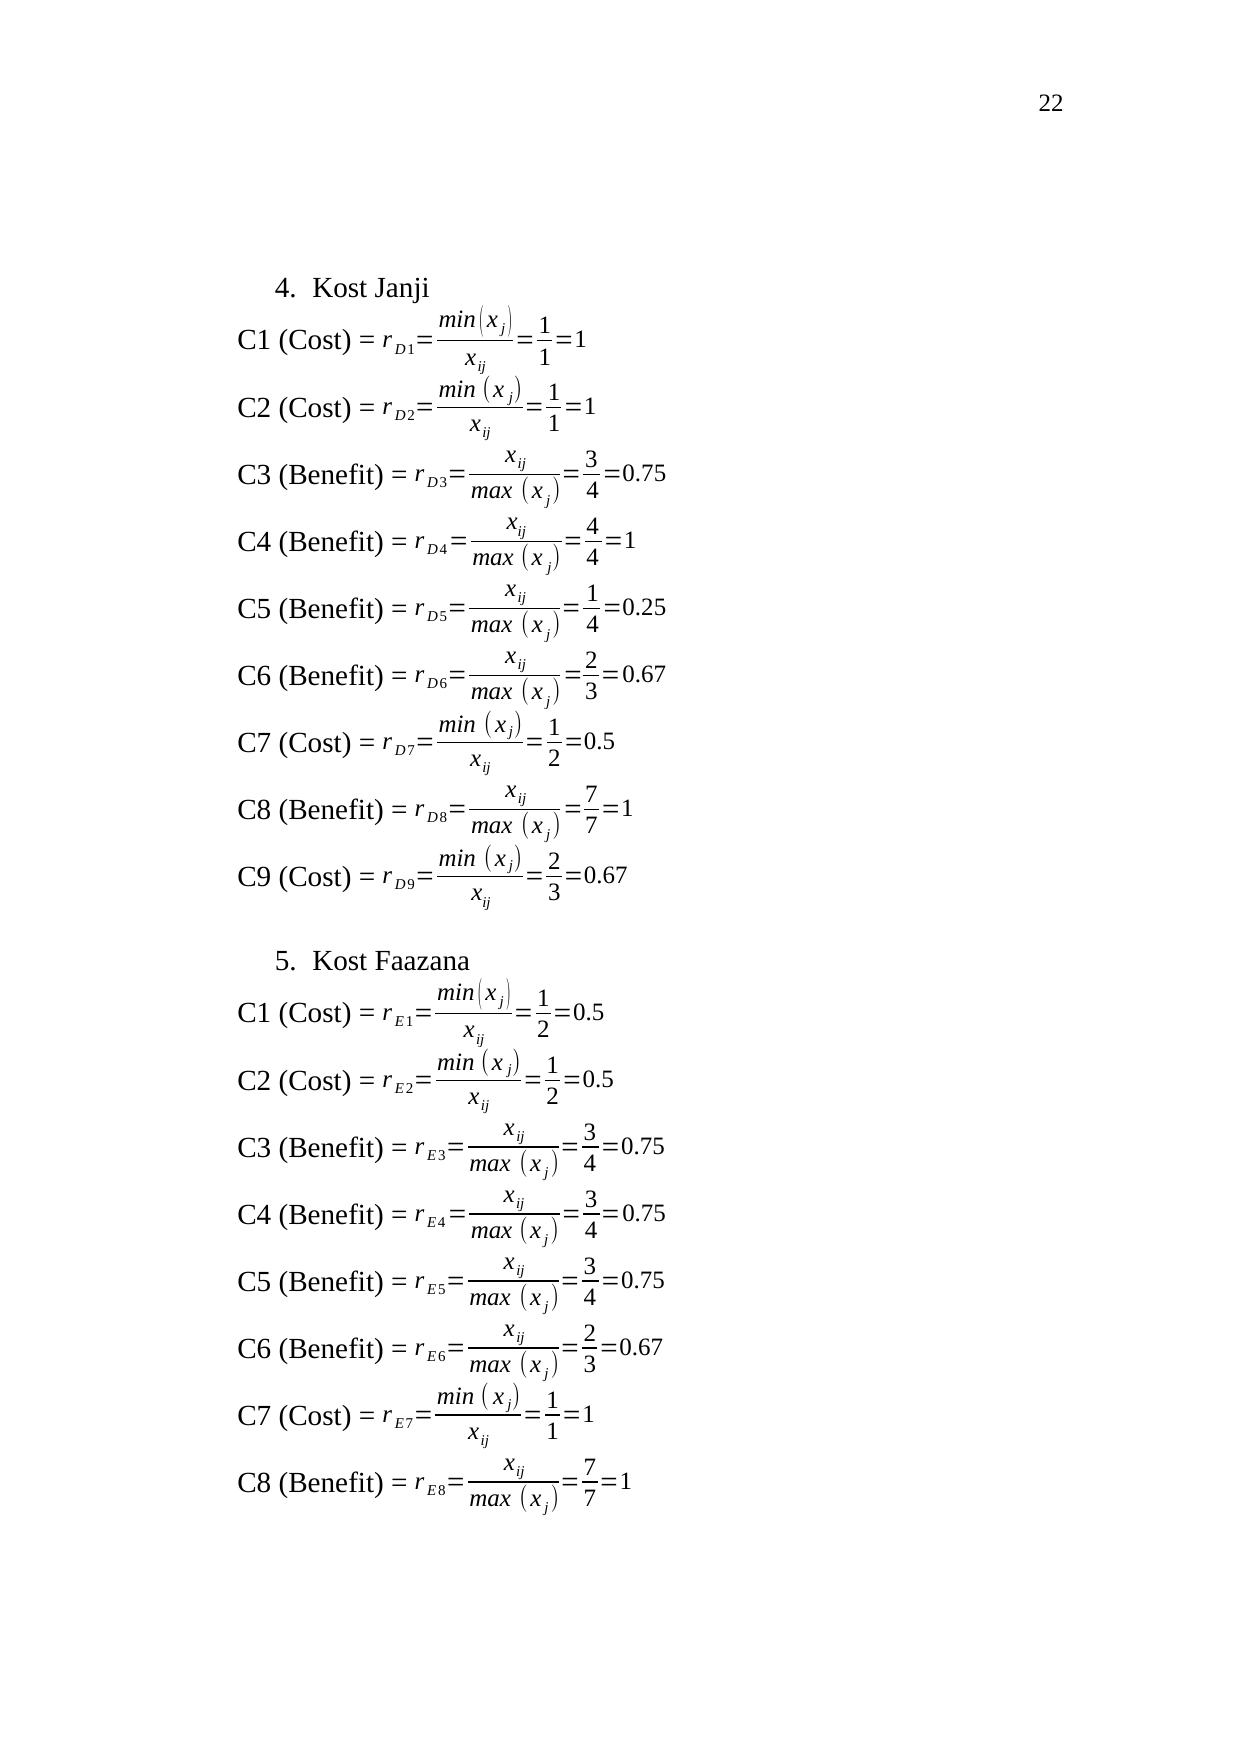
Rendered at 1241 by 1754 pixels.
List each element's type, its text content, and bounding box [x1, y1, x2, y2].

list C9 (Cost) = [237, 843, 1063, 910]
list Kost Janji [274, 271, 1063, 304]
list C5 (Benefit) = [237, 575, 1063, 642]
list C7 (Cost) = [237, 709, 1063, 776]
list C1 (Cost) = [237, 977, 1063, 1047]
list C2 (Cost) = [237, 1047, 1063, 1113]
list C6 (Benefit) = [237, 642, 1063, 709]
list C1 (Cost) = [237, 304, 1063, 374]
list Kost Faazana [274, 943, 1063, 977]
list C6 (Benefit) = [237, 1314, 1063, 1381]
list C5 (Benefit) = [237, 1247, 1063, 1314]
list C3 (Benefit) = [237, 1113, 1063, 1181]
list C2 (Cost) = [237, 374, 1063, 441]
list C4 (Benefit) = [237, 508, 1063, 575]
list C8 (Benefit) = [237, 1448, 1063, 1515]
list C4 (Benefit) = [237, 1181, 1063, 1247]
list C7 (Cost) = [237, 1381, 1063, 1448]
list C3 (Benefit) = [237, 441, 1063, 508]
list C8 (Benefit) = [237, 776, 1063, 843]
